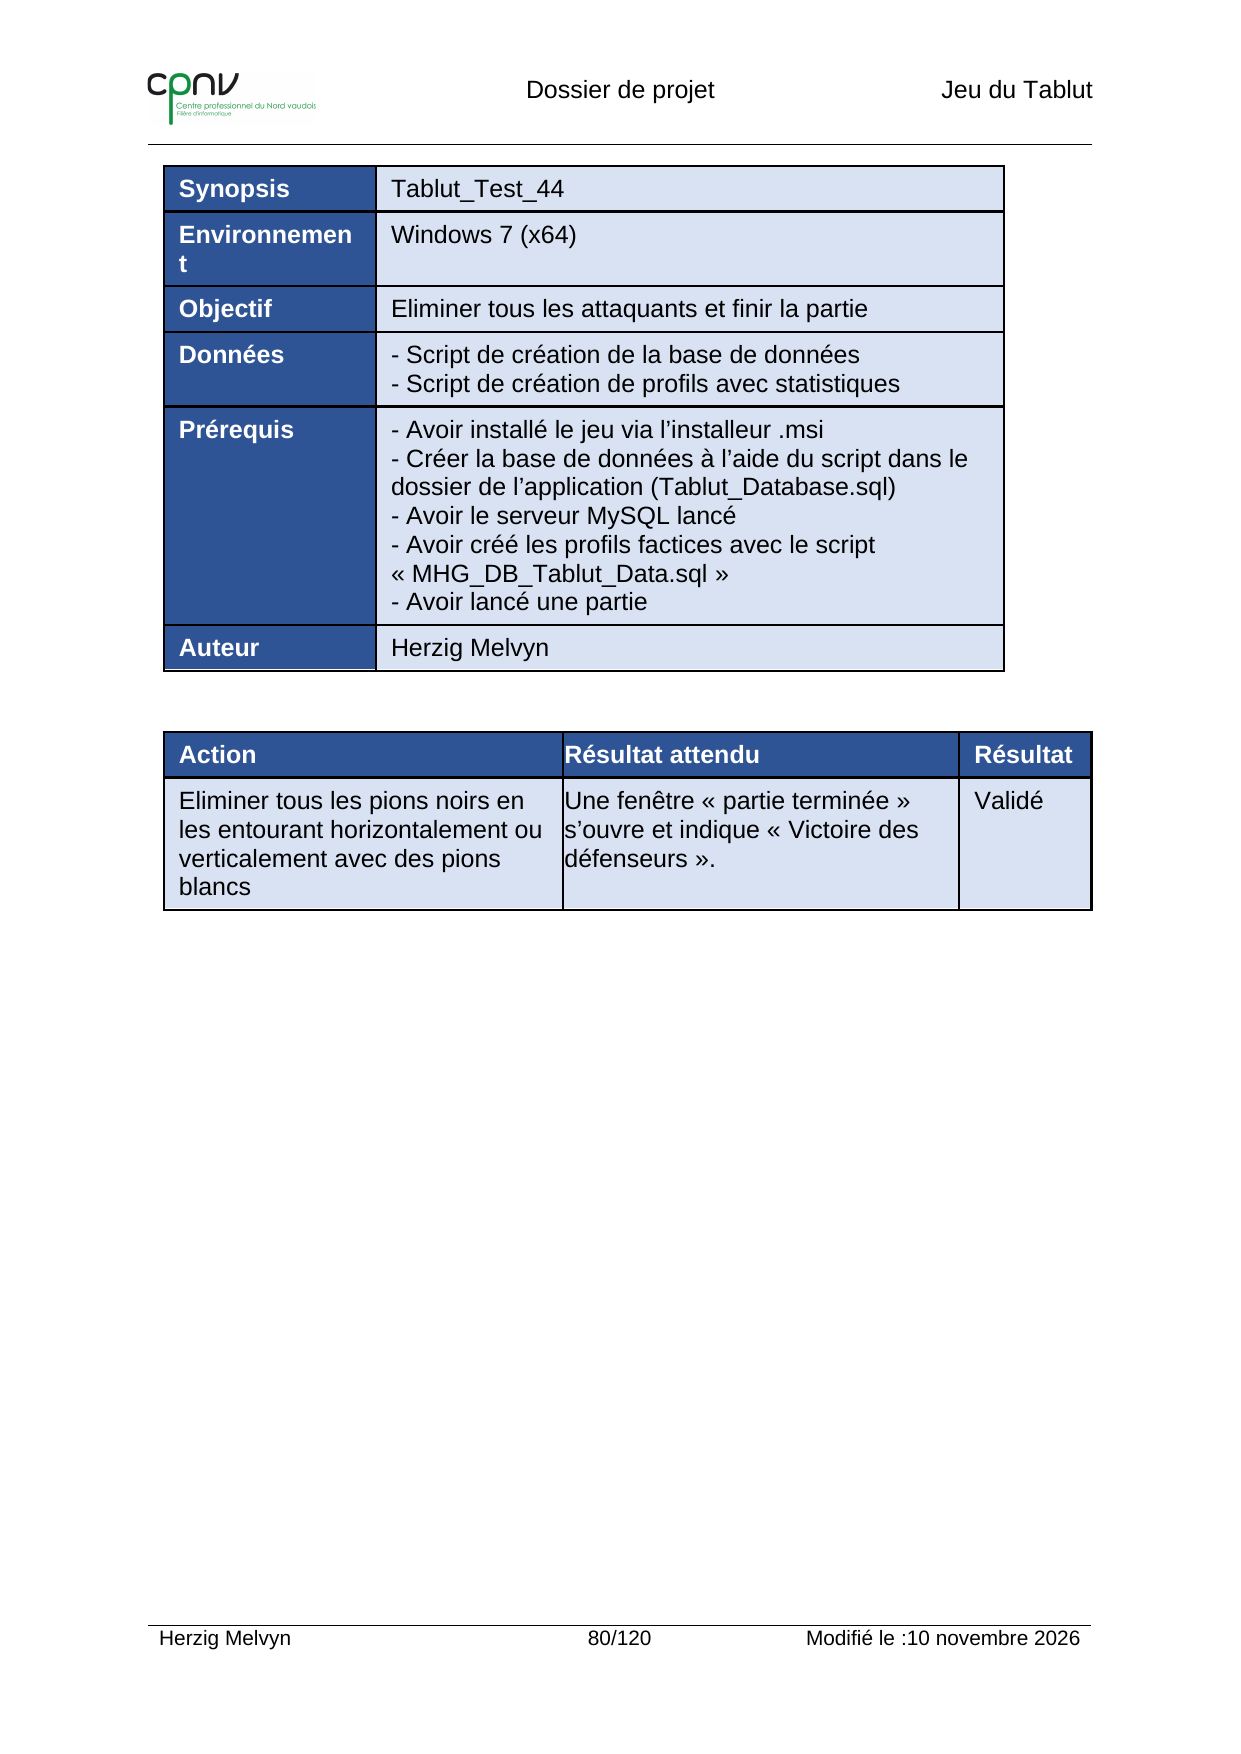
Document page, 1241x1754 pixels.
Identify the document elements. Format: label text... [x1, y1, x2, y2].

table_cell Données [165, 333, 375, 405]
table_cell Windows 7 (x64) [377, 213, 1003, 285]
table_cell Objectif [165, 287, 375, 331]
table_cell Eliminer tous les pions noirs en les entourant horizontalement ou verticalement avec des pions blancs [165, 779, 562, 908]
table_cell Validé [960, 779, 1090, 908]
table_header Action [165, 733, 562, 776]
table_cell - Script de création de la base de données - Script de création de profils avec statistiques [377, 333, 1003, 405]
table_header Résultat attendu [564, 733, 958, 776]
table_cell Environnement [165, 213, 375, 285]
table_cell Une fenêtre « partie terminée » s’ouvre et indique « Victoire des défenseurs ». [564, 779, 958, 908]
table_cell Auteur [165, 626, 375, 669]
table_cell - Avoir installé le jeu via l’installeur .msi - Créer la base de données à l’aide du script dans le dossier de l’application (Tablut_Database.sql) - Avoir le serveur MySQL lancé - Avoir créé les profils factices avec le script « MHG_DB_Tablut_Data.sql » - Avoir lancé une partie [377, 408, 1003, 624]
table_header Synopsis [165, 167, 375, 210]
table_cell Prérequis [165, 408, 375, 624]
table_header Résultat [960, 733, 1090, 776]
table_header Tablut_Test_44 [377, 167, 1003, 210]
table_cell Eliminer tous les attaquants et finir la partie [377, 287, 1003, 331]
table_cell Herzig Melvyn [377, 626, 1003, 669]
picture [147, 73, 316, 125]
